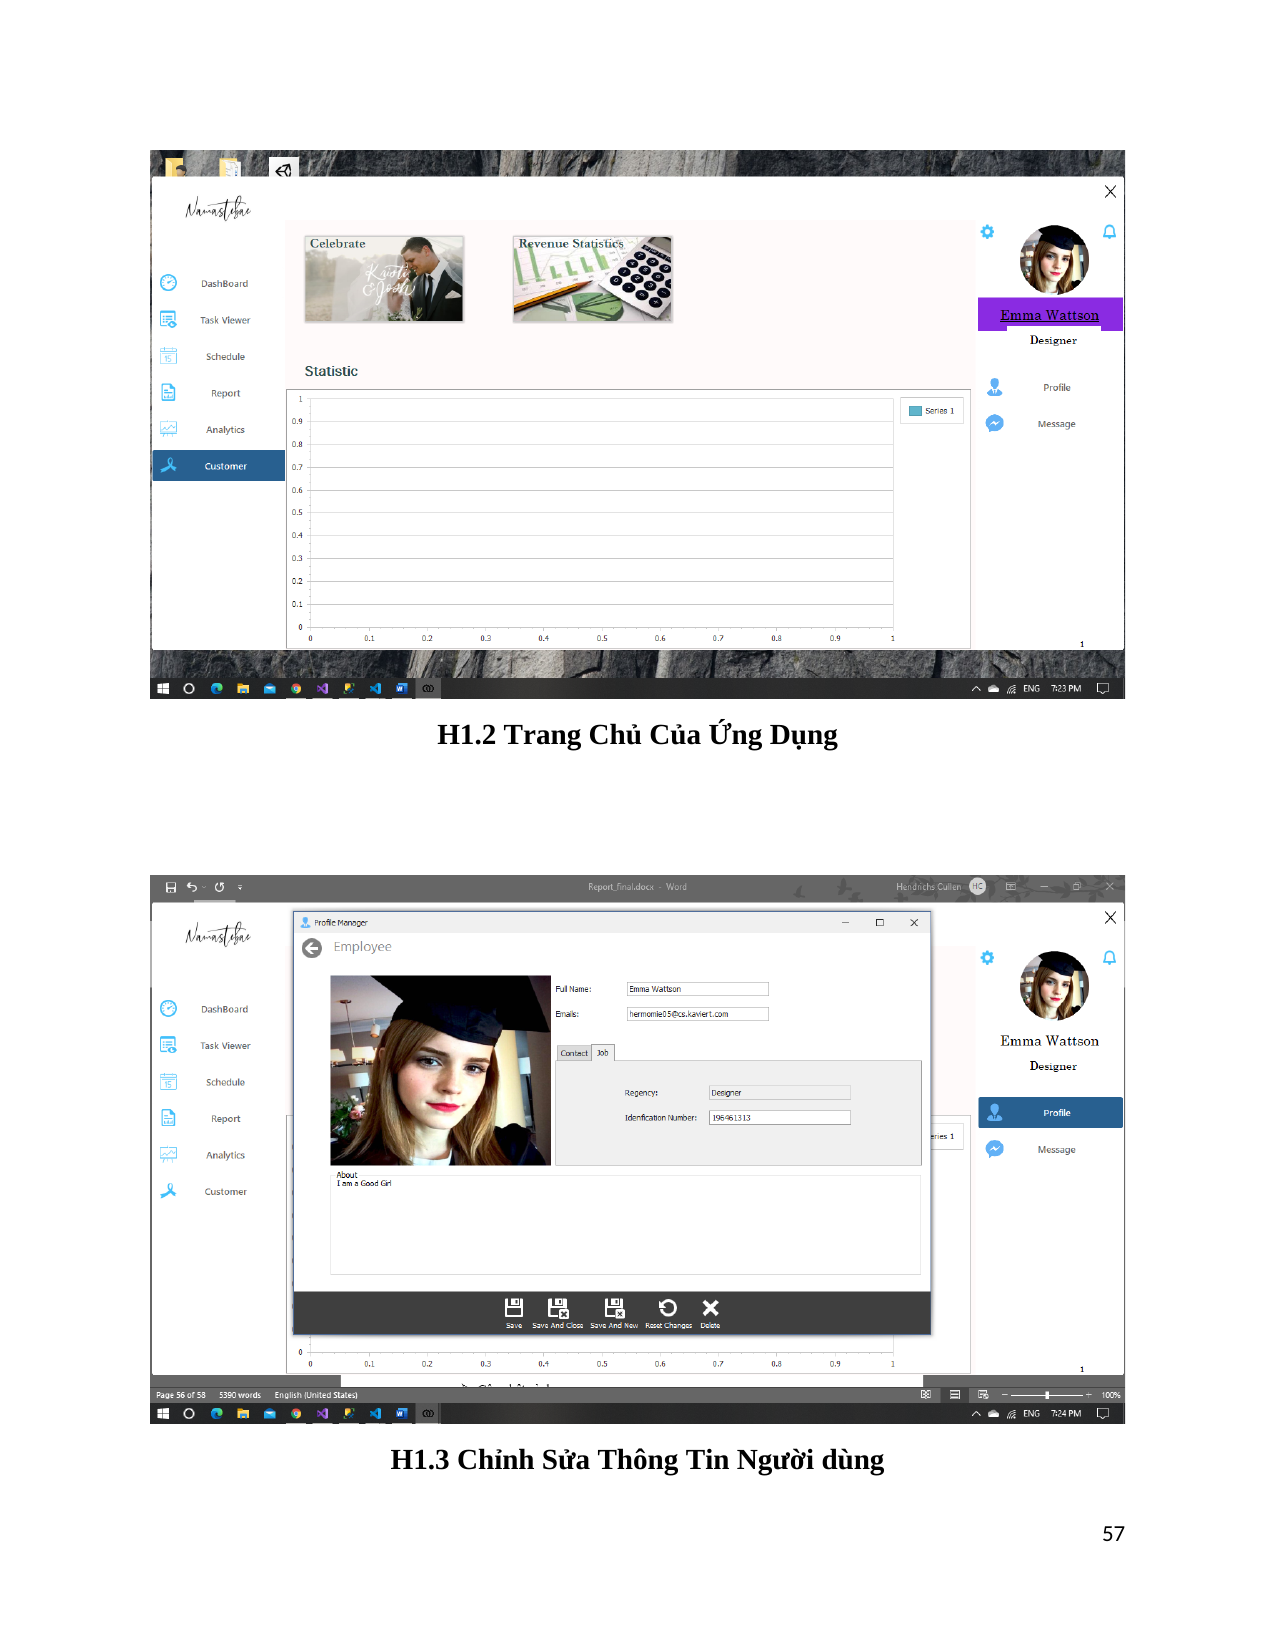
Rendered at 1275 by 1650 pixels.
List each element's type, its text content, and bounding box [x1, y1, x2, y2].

text H1.3 Chỉnh Sửa Thông Tin Người dùng [150, 1442, 1125, 1476]
picture [150, 150, 1125, 699]
picture [150, 875, 1125, 1424]
text H1.2 Trang Chủ Của Ứng Dụng [150, 717, 1125, 751]
